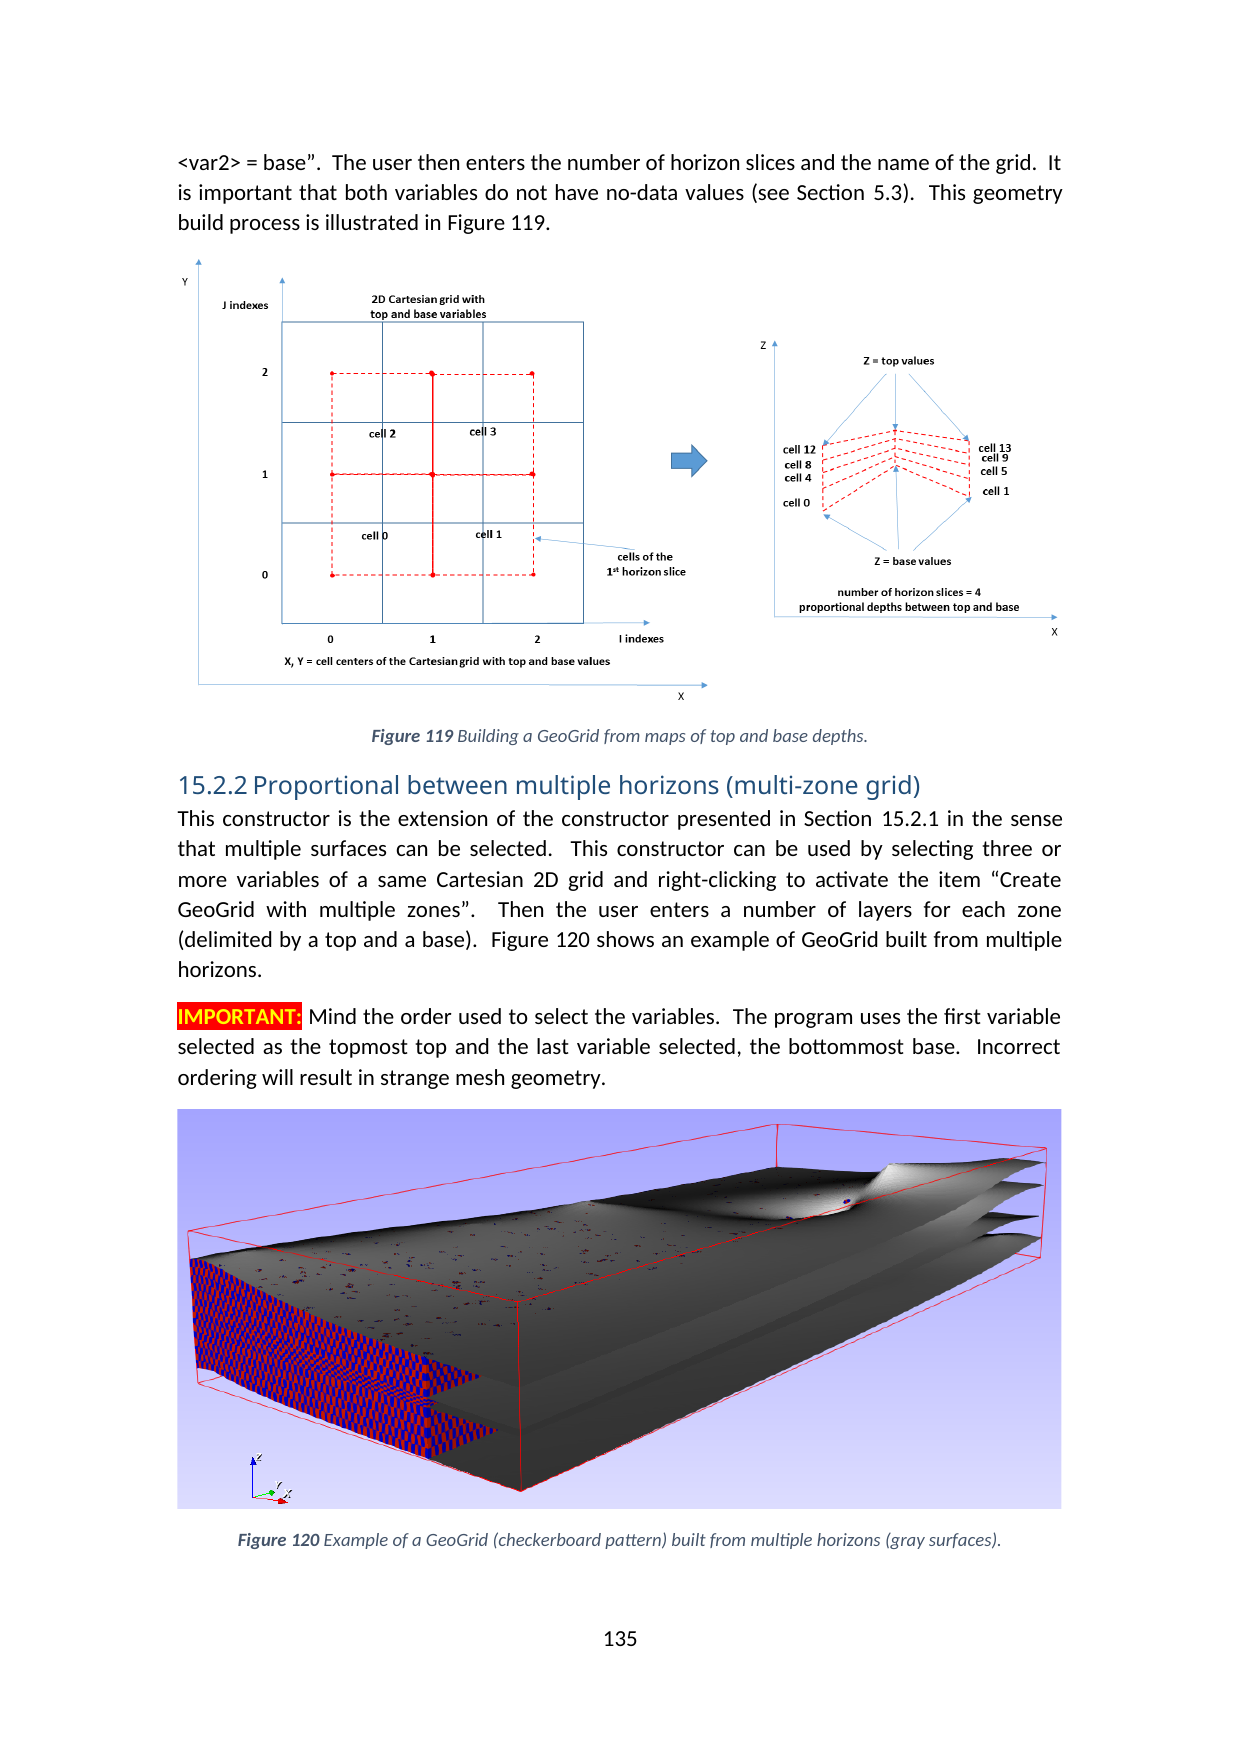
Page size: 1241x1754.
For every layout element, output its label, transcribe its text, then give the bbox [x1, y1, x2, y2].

text Figure 119 Building a GeoGrid from maps of top and base depths. [177, 724, 1063, 747]
picture [177, 1109, 1062, 1509]
text Figure 120 Example of a GeoGrid (checkerboard pattern) built from multiple horizons (gray surfaces). [177, 1528, 1063, 1551]
text IMPORTANT: Mind the order used to select the variables. The program uses the first variable selected as the topmost top and the last variable selected, the bottommost base. Incorrect ordering will result in strange mesh geometry. [177, 1002, 1063, 1091]
text This constructor is the extension of the constructor presented in Section 15.2.1 in the sense that multiple surfaces can be selected. This constructor can be used by selecting three or more variables of a same Cartesian 2D grid and right-clicking to activate the item “Create GeoGrid with multiple zones”. Then the user enters a number of layers for each zone (delimited by a top and a base). Figure 120 shows an example of GeoGrid built from multiple horizons. [177, 804, 1063, 983]
picture [177, 255, 1062, 705]
subtitle Proportional between multiple horizons (multi-zone grid) [177, 767, 1063, 802]
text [177, 148, 1063, 236]
